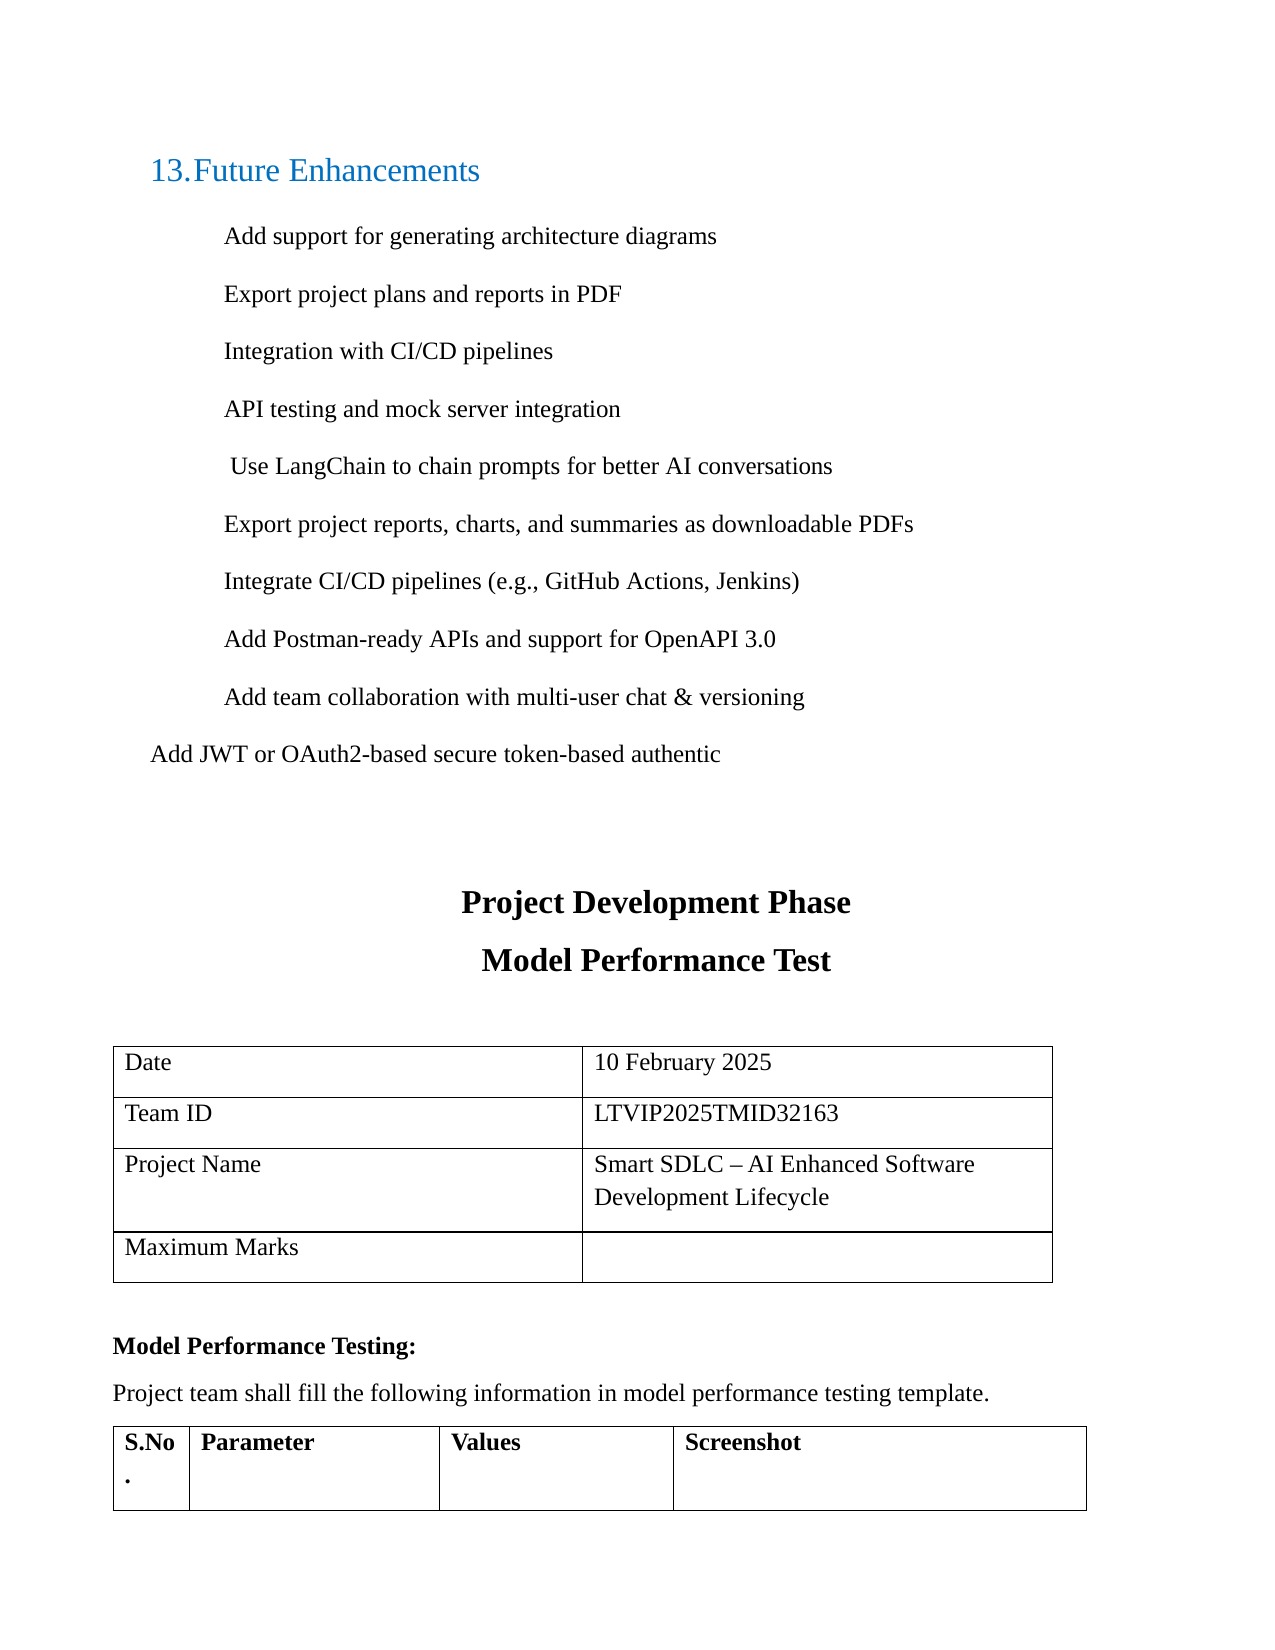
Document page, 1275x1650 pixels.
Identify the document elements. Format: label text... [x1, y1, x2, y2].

text Model Performance Testing: [112, 1331, 1200, 1359]
table_cell Team ID [114, 1098, 582, 1148]
table_header S.No. [114, 1427, 189, 1510]
text Add JWT or OAuth2-based secure token-based authentic [150, 739, 1200, 768]
table_cell Project Name [114, 1149, 582, 1231]
table_header Parameter [190, 1427, 439, 1510]
text Use LangChain to chain prompts for better AI conversations [230, 451, 1200, 480]
table_header Values [440, 1427, 673, 1510]
text API testing and mock server integration [223, 394, 1200, 422]
table_header Date [114, 1047, 582, 1097]
table_cell LTVIP2025TMID32163 [583, 1098, 1052, 1148]
text Model Performance Test [112, 940, 1200, 979]
text Export project reports, charts, and summaries as downloadable PDFs Integrate CI/CD pipelines (e.g., GitHub Actions, Jenkins) [223, 509, 996, 595]
table_cell Smart SDLC – AI Enhanced Software Development Lifecycle [583, 1149, 1052, 1231]
table_header 10 February 2025 [583, 1047, 1052, 1097]
table_header Screenshot [674, 1427, 1086, 1510]
text Project team shall fill the following information in model performance testing template. [112, 1378, 1200, 1407]
subtitle Future Enhancements [150, 150, 1200, 188]
table_cell [583, 1233, 1052, 1282]
table_cell Maximum Marks [114, 1233, 582, 1282]
text Project Development Phase [112, 882, 1200, 921]
text Add support for generating architecture diagrams Export project plans and reports in PDF Integration with CI/CD pipelines [223, 221, 729, 365]
text Add Postman-ready APIs and support for OpenAPI 3.0 Add team collaboration with multi-user chat & versioning [223, 624, 817, 710]
